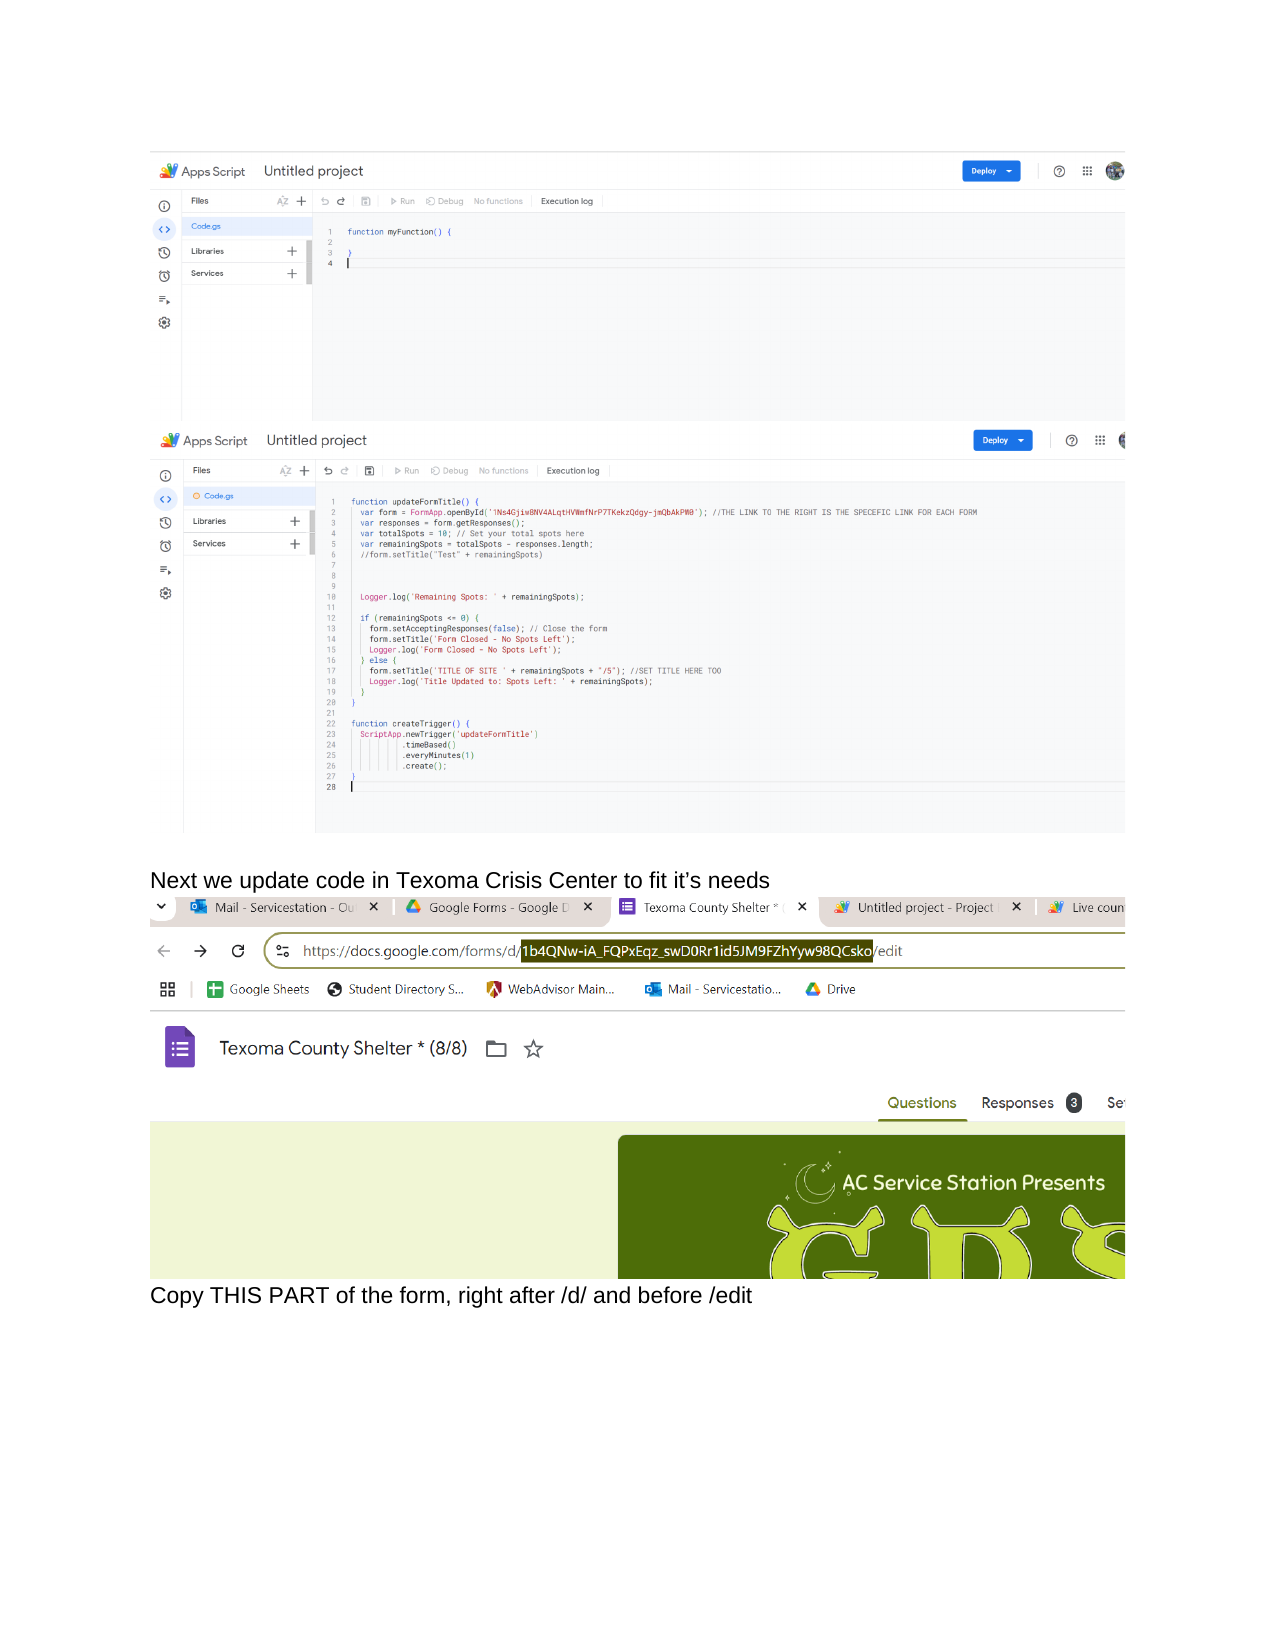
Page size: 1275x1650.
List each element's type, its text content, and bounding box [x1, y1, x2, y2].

picture [150, 424, 1125, 833]
text Copy THIS PART of the form, right after /d/ and before /edit [150, 1282, 1125, 1309]
text Next we update code in Texoma Crisis Center to fit it’s needs [150, 867, 1125, 893]
picture [150, 150, 1125, 421]
picture [150, 897, 1125, 1279]
